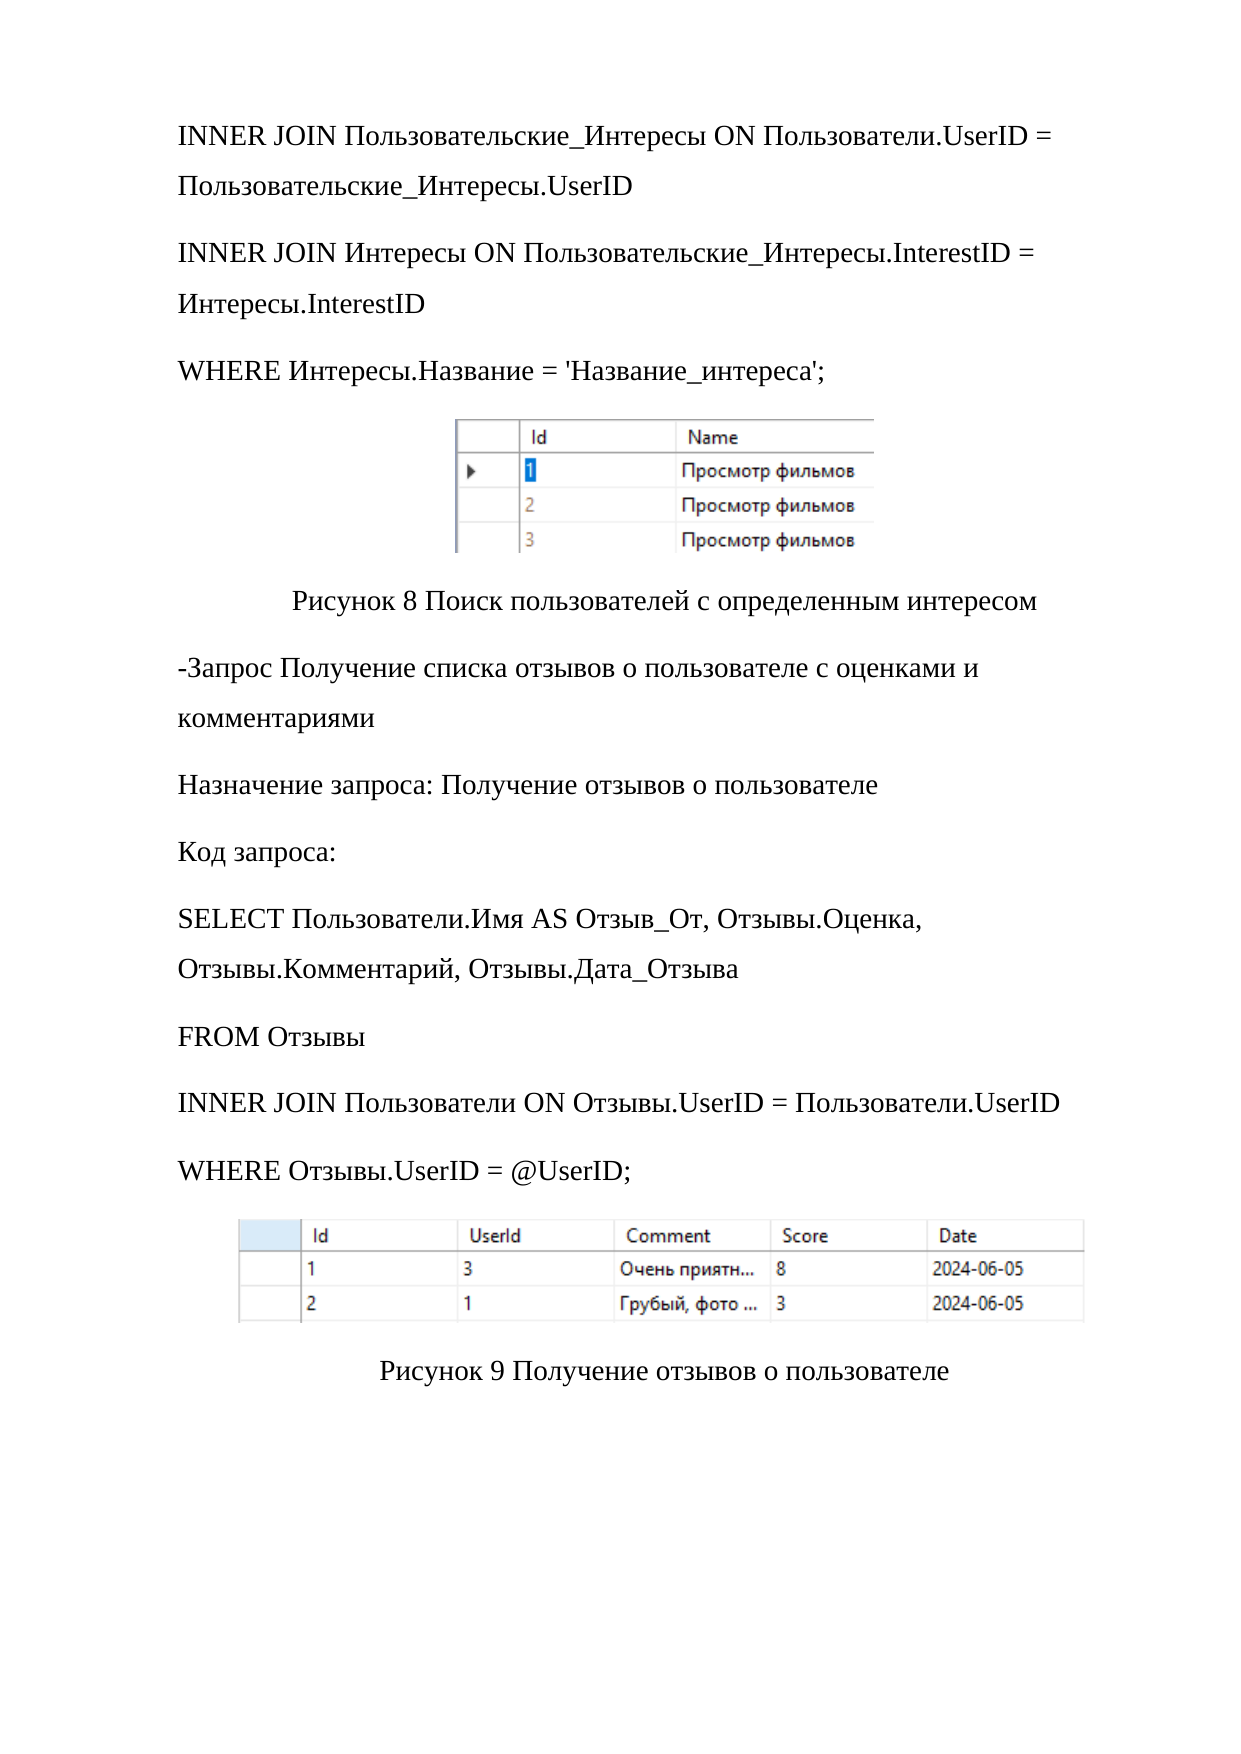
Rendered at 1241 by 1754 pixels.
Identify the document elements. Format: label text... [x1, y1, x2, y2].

picture [238, 1219, 1091, 1323]
text INNER JOIN Интересы ON Пользовательские_Интересы.InterestID = Интересы.InterestID [177, 235, 1152, 319]
text Код запроса: [177, 834, 1152, 868]
text INNER JOIN Пользовательские_Интересы ON Пользователи.UserID = Пользовательские_Интересы.UserID [177, 118, 1152, 202]
picture [455, 419, 874, 553]
text WHERE Отзывы.UserID = @UserID; [177, 1153, 1152, 1186]
text Рисунок 9 Получение отзывов о пользователе [177, 1353, 1152, 1387]
text SELECT Пользователи.Имя AS Отзыв_От, Отзывы.Оценка, Отзывы.Комментарий, Отзывы.Дата_Отзыва [177, 901, 1152, 985]
text Рисунок 8 Поиск пользователей с определенным интересом [177, 583, 1152, 617]
text WHERE Интересы.Название = 'Название_интереса'; [177, 353, 1152, 386]
text INNER JOIN Пользователи ON Отзывы.UserID = Пользователи.UserID [177, 1086, 1152, 1119]
text Назначение запроса: Получение отзывов о пользователе [177, 767, 1152, 801]
text FROM Отзывы [177, 1019, 1152, 1052]
text -Запрос Получение списка отзывов о пользователе с оценками и комментариями [177, 650, 1152, 734]
